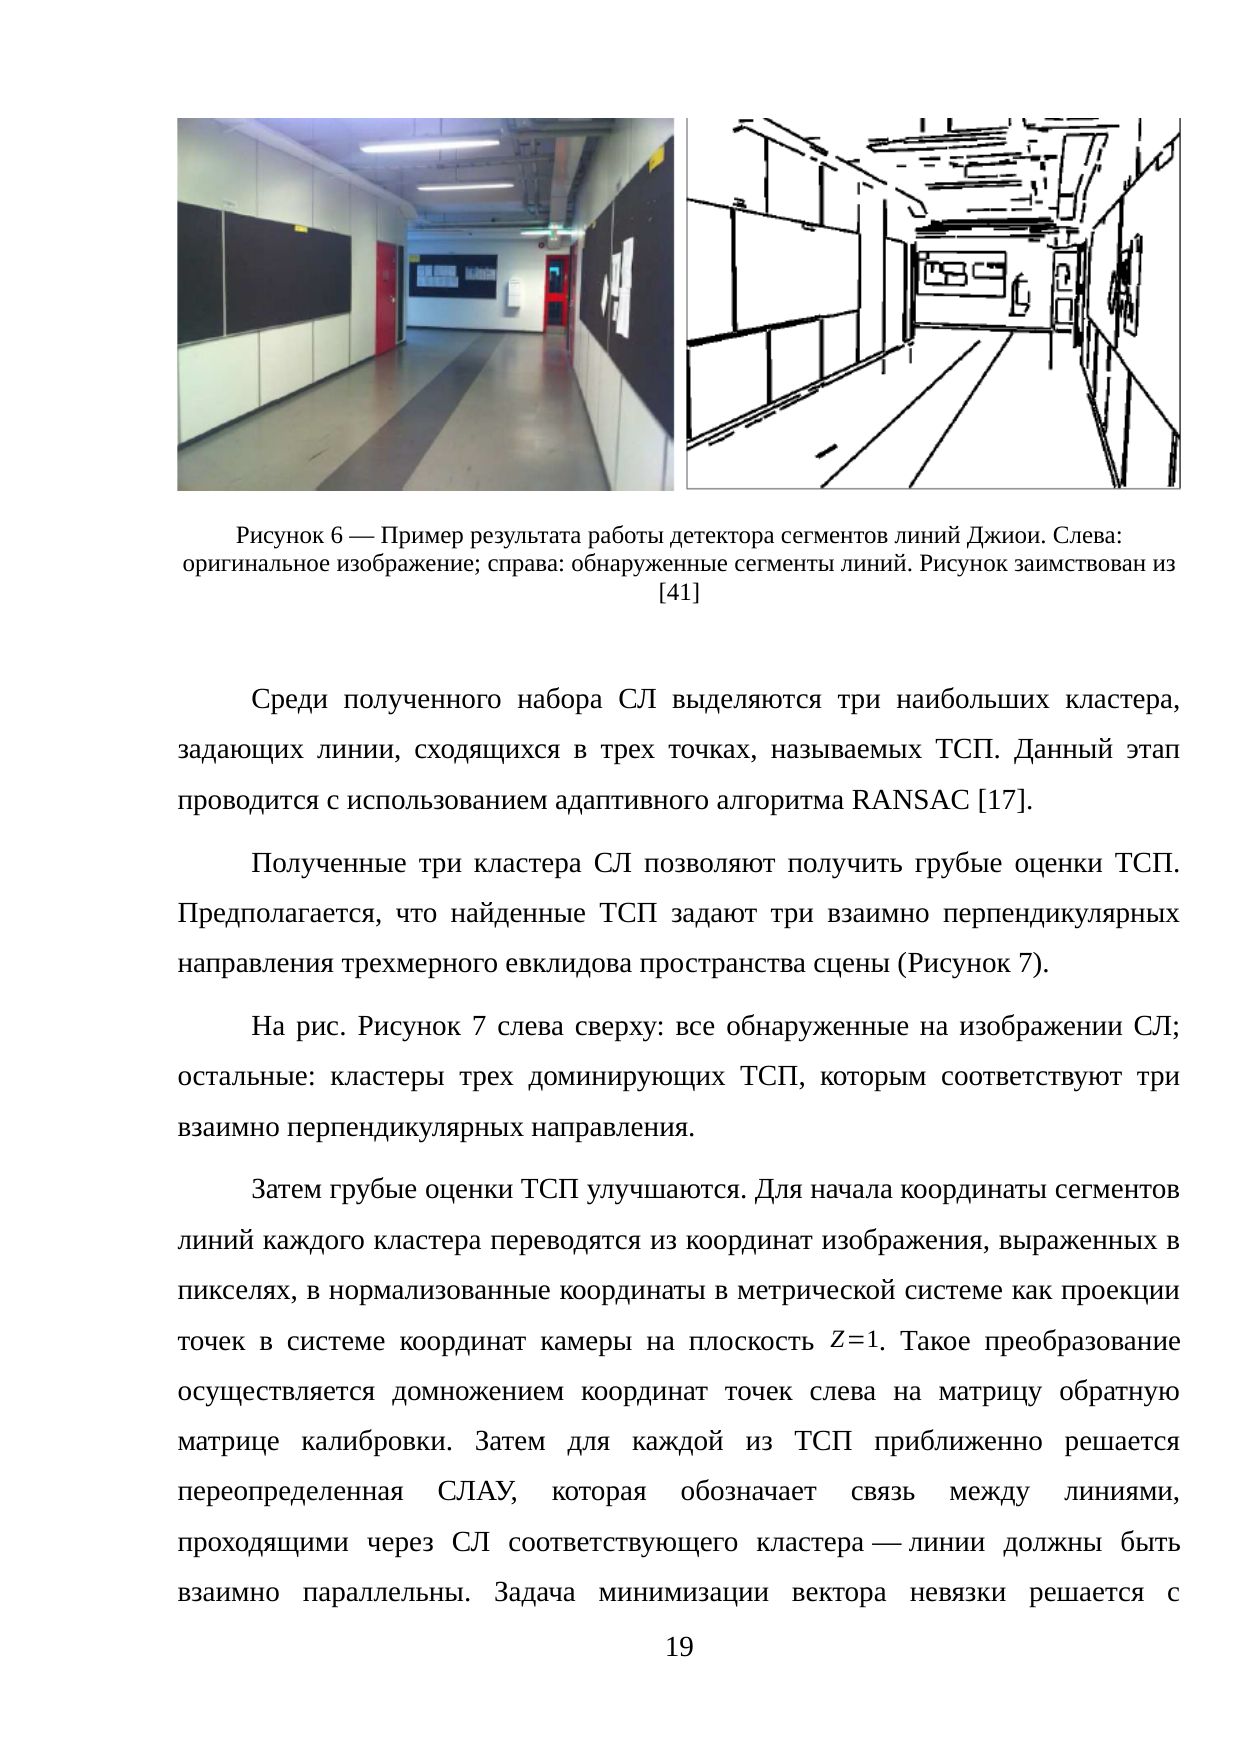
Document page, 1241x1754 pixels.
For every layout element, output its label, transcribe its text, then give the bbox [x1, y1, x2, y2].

text Среди полученного набора СЛ выделяются три наибольших кластера, задающих линии, сходящихся в трех точках, называемых ТСП. Данный этап проводится с использованием адаптивного алгоритма RANSAC [17]. [177, 681, 1181, 816]
text Рисунок 6 — Пример результата работы детектора сегментов линий Джиои. Слева: оригинальное изображение; справа: обнаруженные сегменты линий. Рисунок заимствован из [41] [177, 520, 1181, 606]
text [177, 1172, 1181, 1608]
text На рис. Рисунок 7 слева сверху: все обнаруженные на изображении СЛ; остальные: кластеры трех доминирующих ТСП, которым соответствуют три взаимно перпендикулярных направления. [177, 1008, 1181, 1142]
text Полученные три кластера СЛ позволяют получить грубые оценки ТСП. Предполагается, что найденные ТСП задают три взаимно перпендикулярных направления трехмерного евклидова пространства сцены (Рисунок 7). [177, 845, 1181, 979]
picture [177, 118, 1181, 491]
